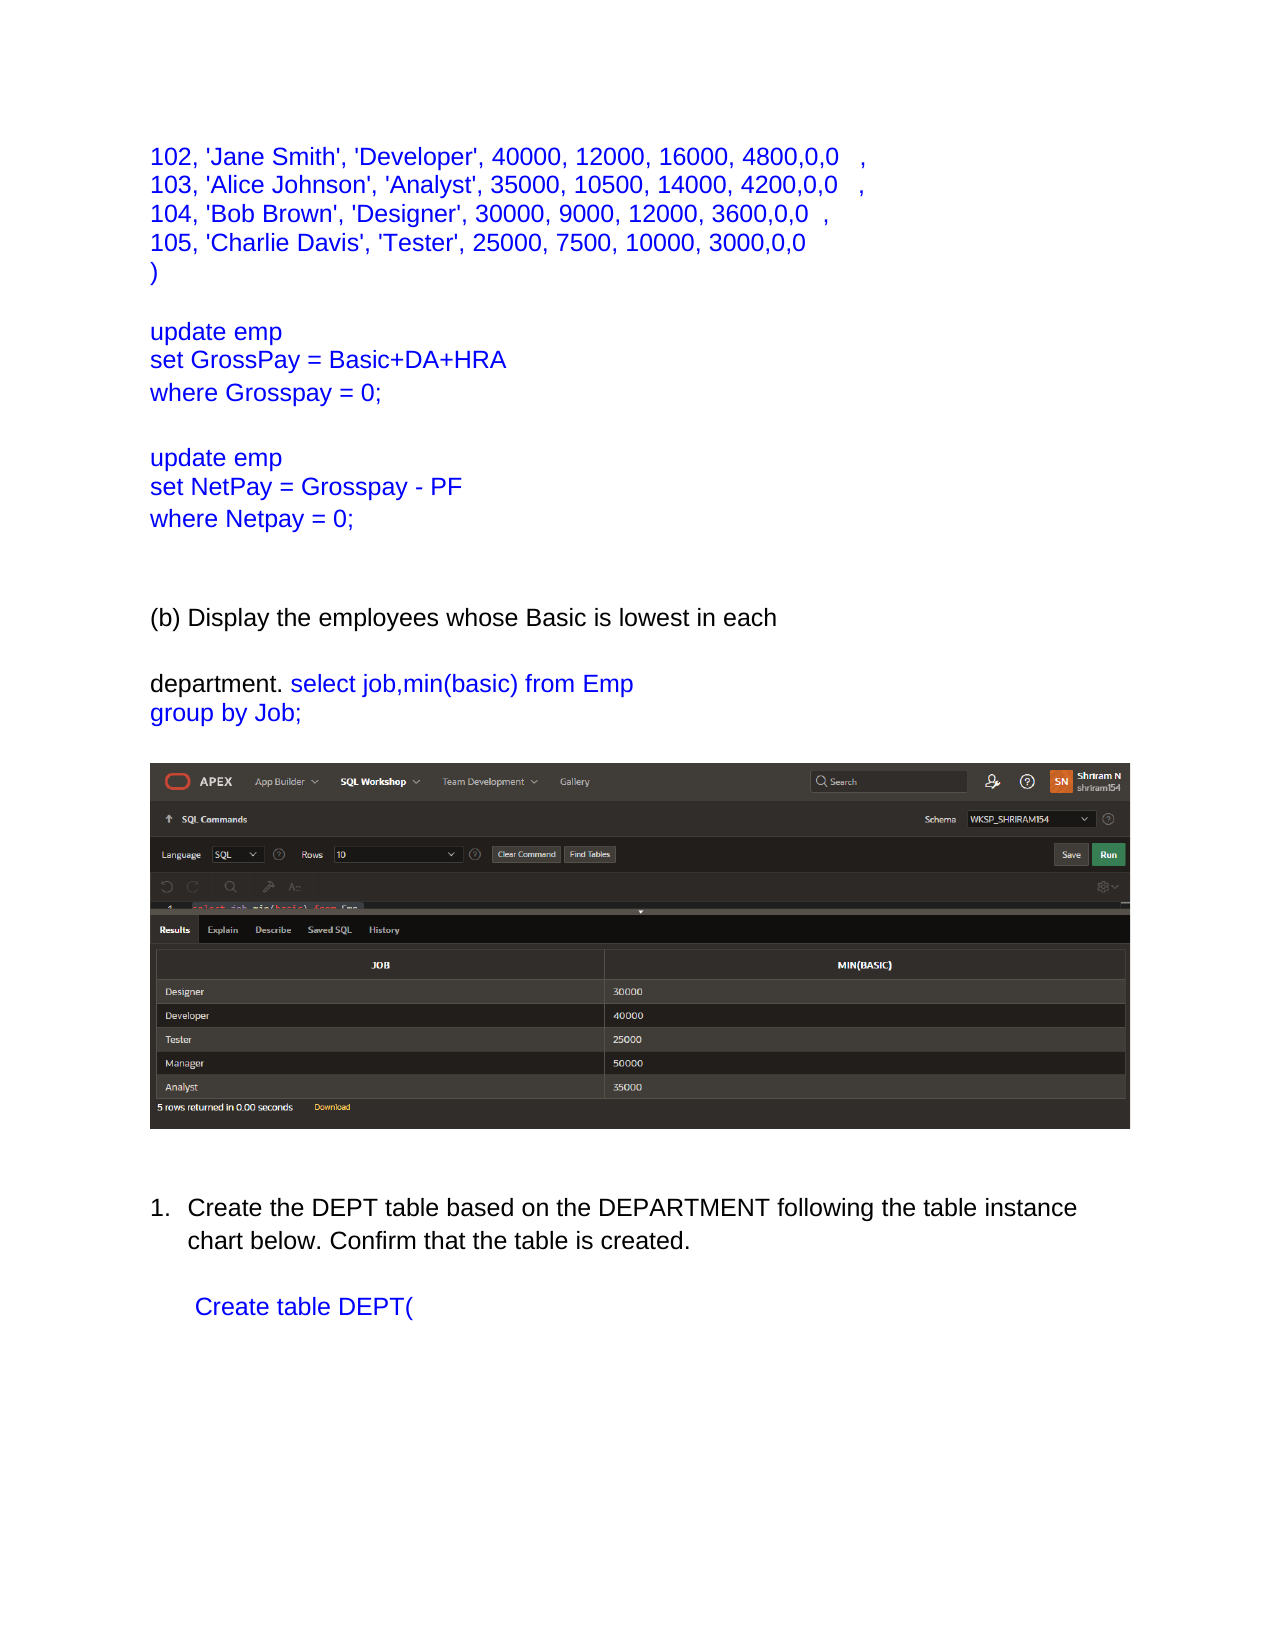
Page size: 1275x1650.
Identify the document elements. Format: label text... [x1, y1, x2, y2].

text 104, 'Bob Brown', 'Designer', 30000, 9000, 12000, 3600,0,0 , [150, 199, 1210, 228]
list Create the DEPT table based on the DEPARTMENT following the table instance chart below. Confirm that the table is created. [150, 1193, 1116, 1255]
list Display the employees whose Basic is lowest in each department. select job,min(basic) from Emp [150, 566, 917, 697]
list Create table DEPT( [187, 1292, 1116, 1321]
text update emp [150, 317, 1210, 345]
text ) [150, 257, 1210, 285]
picture [150, 763, 1130, 1129]
text 103, 'Alice Johnson', 'Analyst', 35000, 10500, 14000, 4200,0,0 , [150, 170, 1210, 199]
text 105, 'Charlie Davis', 'Tester', 25000, 7500, 10000, 3000,0,0 [150, 228, 1210, 257]
text set GrossPay = Basic+DA+HRA where Grosspay = 0; [150, 345, 507, 407]
text update emp [150, 443, 1210, 471]
text group by Job; [150, 697, 1210, 726]
text 102, 'Jane Smith', 'Developer', 40000, 12000, 16000, 4800,0,0 , [150, 142, 1210, 170]
text set NetPay = Grosspay - PF where Netpay = 0; [150, 471, 463, 533]
